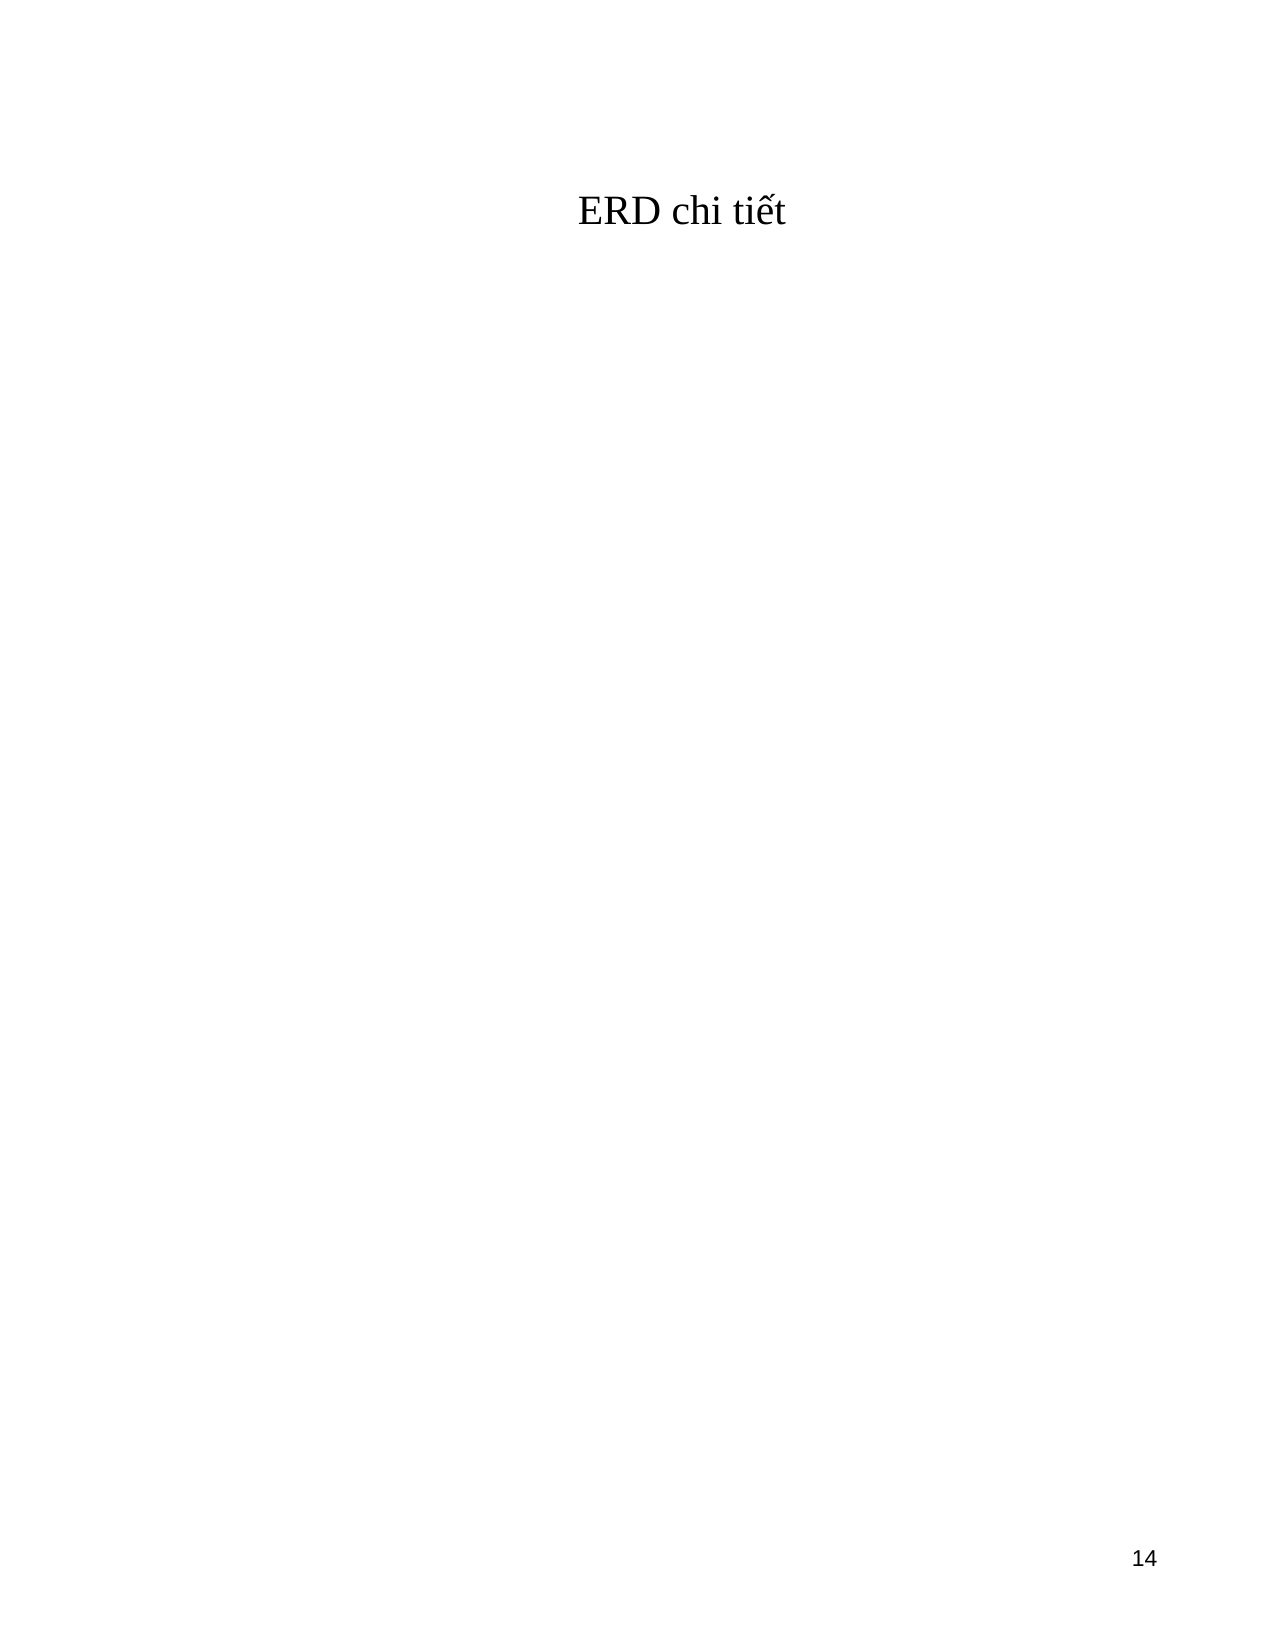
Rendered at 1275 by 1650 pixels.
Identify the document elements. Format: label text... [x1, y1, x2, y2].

subtitle ERD chi tiết [207, 185, 1157, 233]
